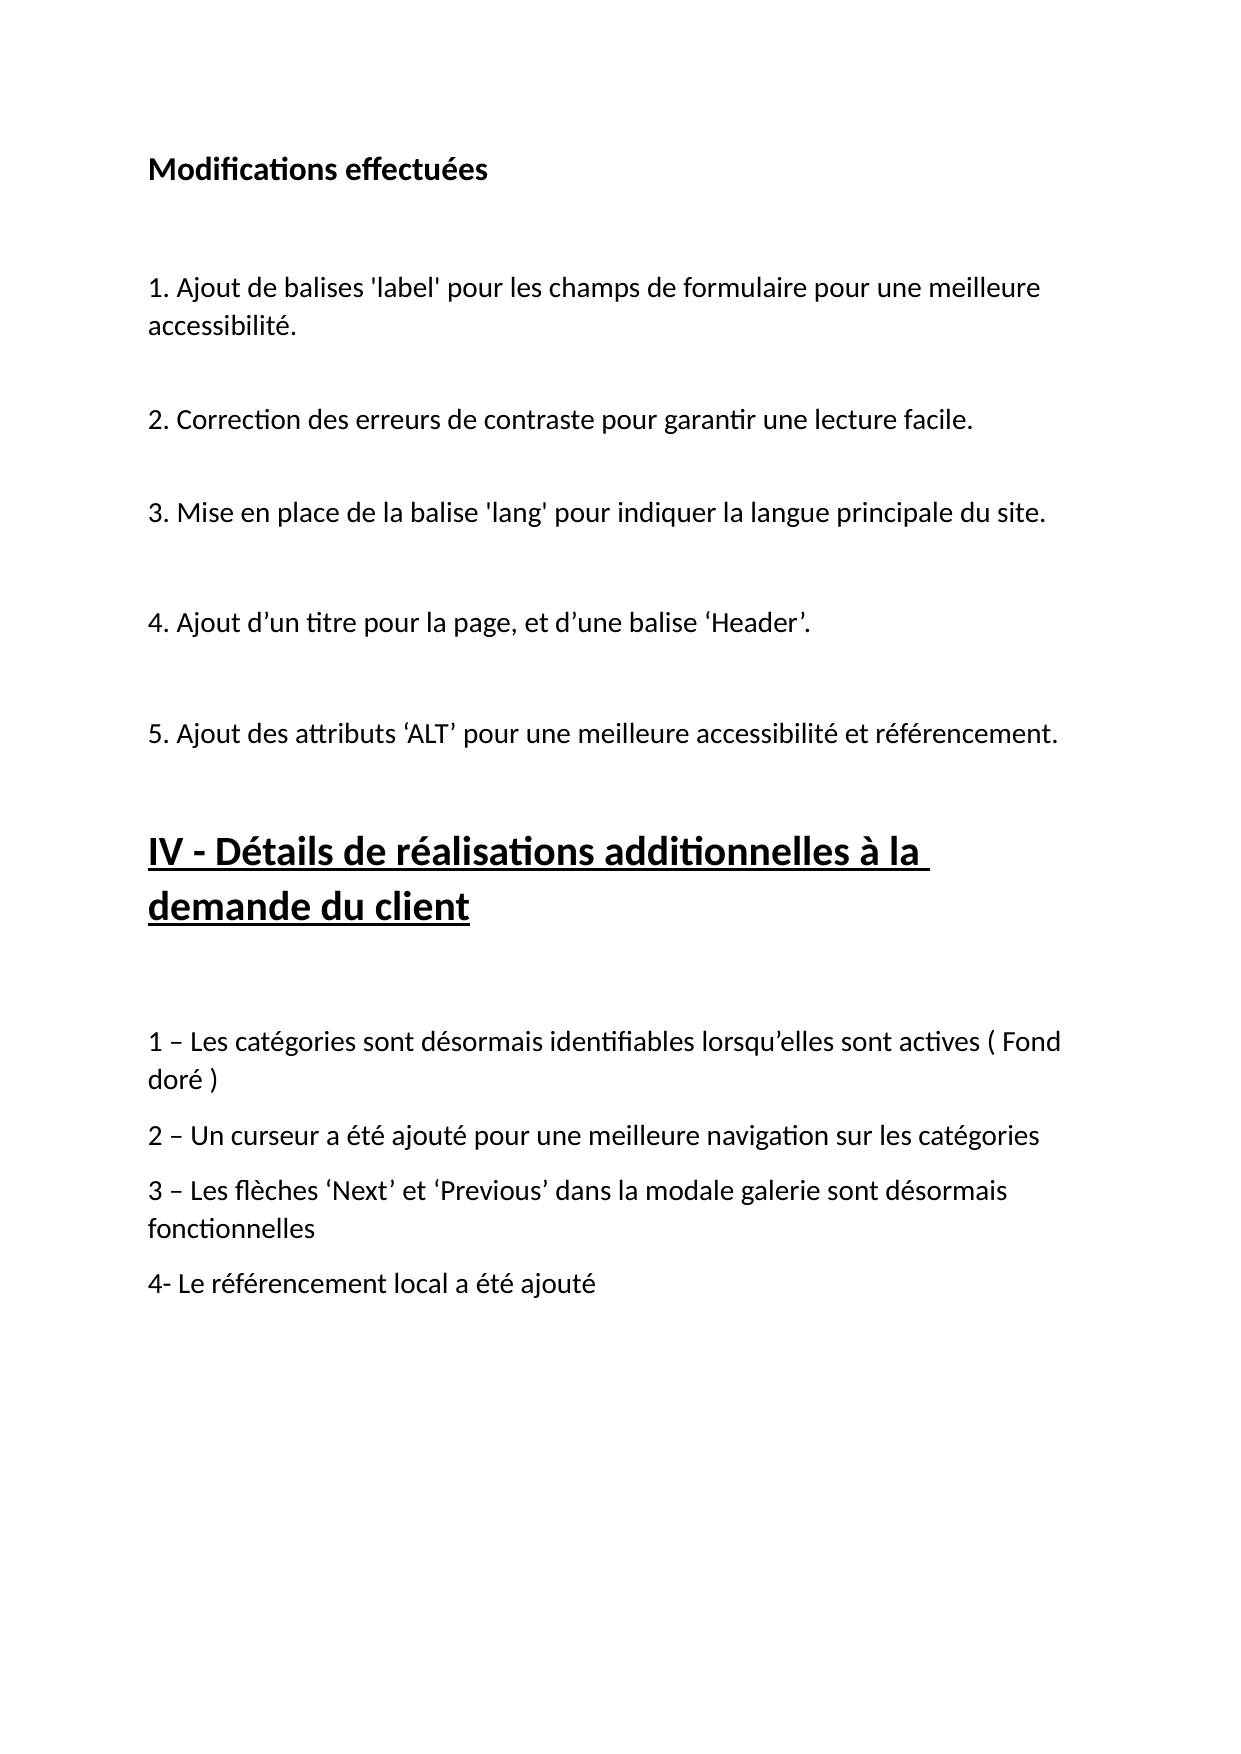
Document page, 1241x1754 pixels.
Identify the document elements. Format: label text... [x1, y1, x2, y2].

text 2 – Un curseur a été ajouté pour une meilleure navigation sur les catégories [148, 1117, 1093, 1152]
text 2. Correction des erreurs de contraste pour garantir une lecture facile. [148, 362, 1093, 436]
text 4- Le référencement local a été ajouté [148, 1265, 1093, 1301]
text 1 – Les catégories sont désormais identifiables lorsqu’elles sont actives ( Fond doré ) [148, 1023, 1093, 1097]
text 4. Ajout d’un titre pour la page, et d’une balise ‘Header’. [148, 604, 1093, 640]
text Modifications effectuées [148, 148, 1093, 188]
text IV - Détails de réalisations additionnelles à la demande du client [148, 825, 1093, 931]
text 3. Mise en place de la balise 'lang' pour indiquer la langue principale du site. [148, 456, 1093, 530]
text 5. Ajout des attributs ‘ALT’ pour une meilleure accessibilité et référencement. [148, 715, 1093, 750]
text 1. Ajout de balises 'label' pour les champs de formulaire pour une meilleure accessibilité. [148, 269, 1093, 343]
text 3 – Les flèches ‘Next’ et ‘Previous’ dans la modale galerie sont désormais fonctionnelles [148, 1172, 1093, 1246]
